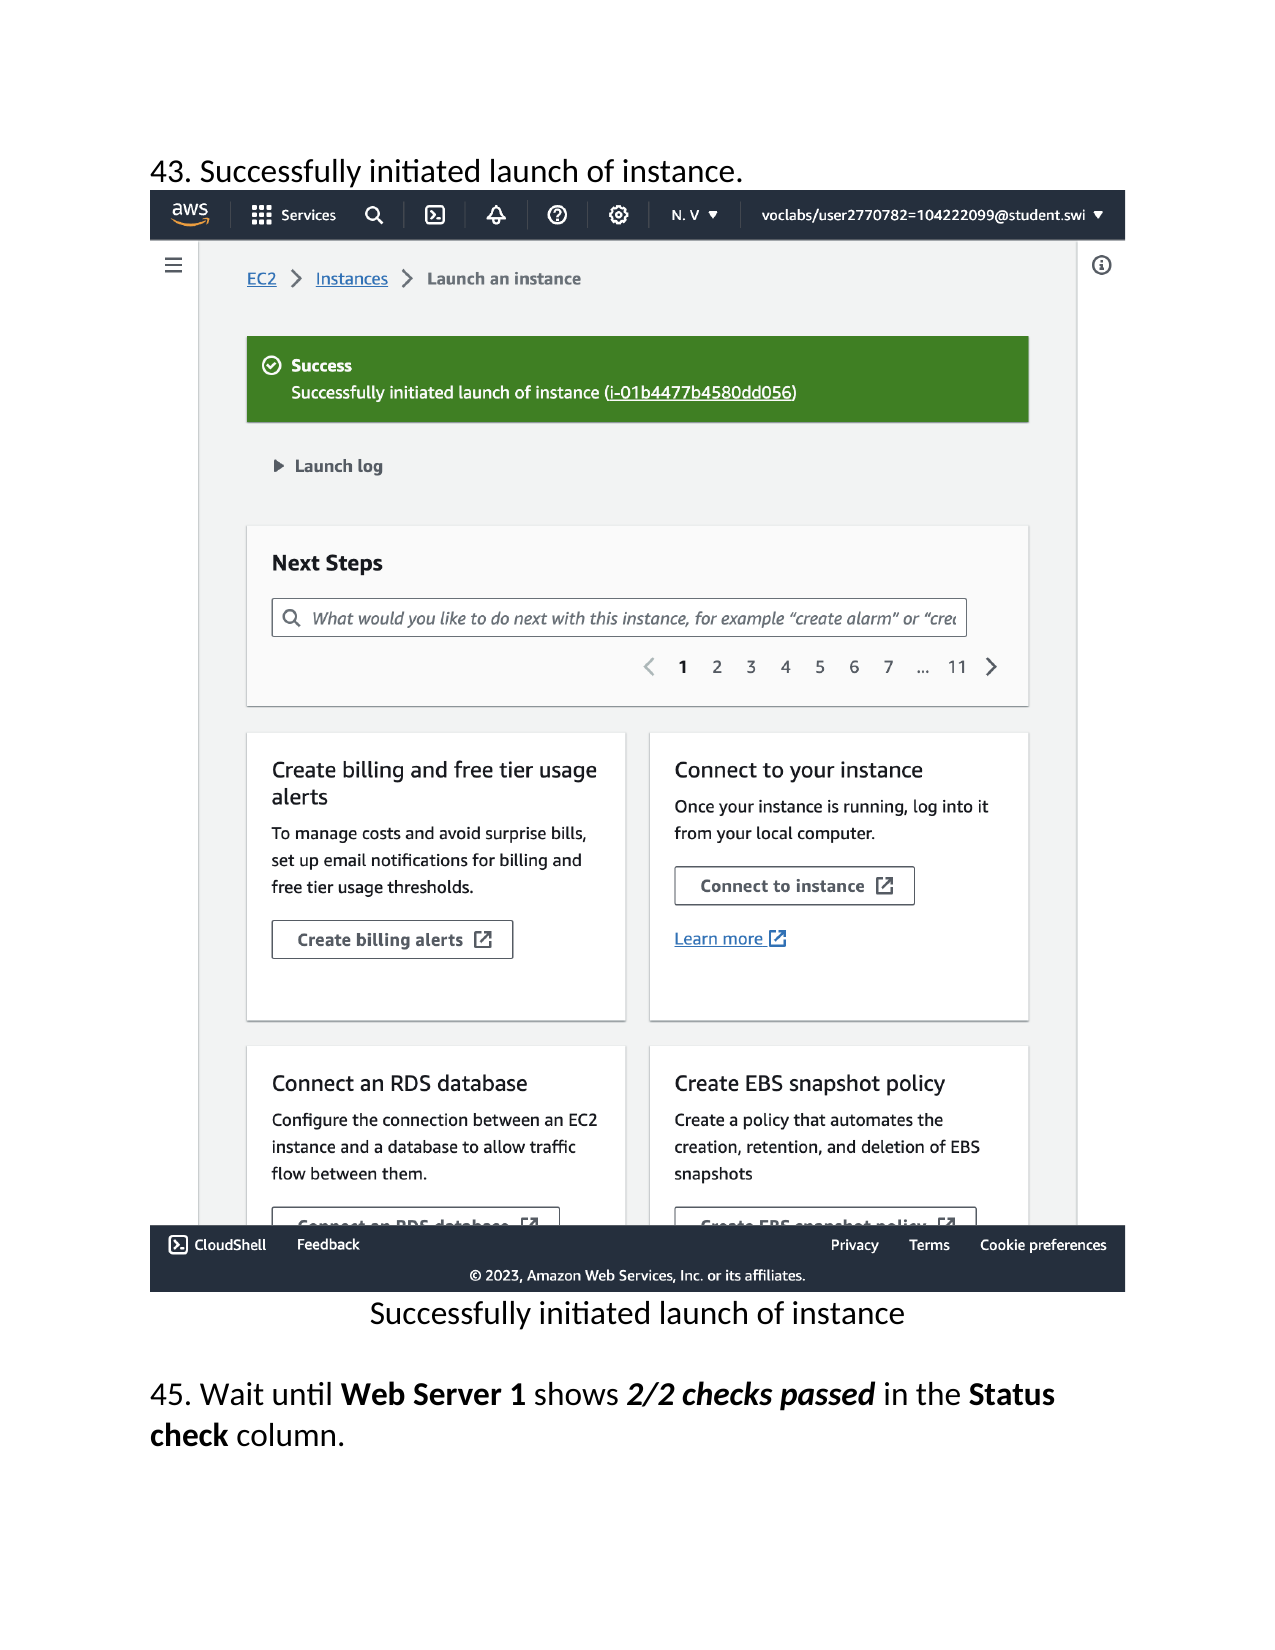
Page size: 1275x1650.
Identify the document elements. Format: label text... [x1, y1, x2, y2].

picture [150, 190, 1125, 1292]
text Successfully initiated launch of instance [150, 1292, 1125, 1332]
text 43. Successfully initiated launch of instance. [150, 150, 1125, 190]
text 45. Wait until Web Server 1 shows 2/2 checks passed in the Status check column. [150, 1373, 1125, 1455]
